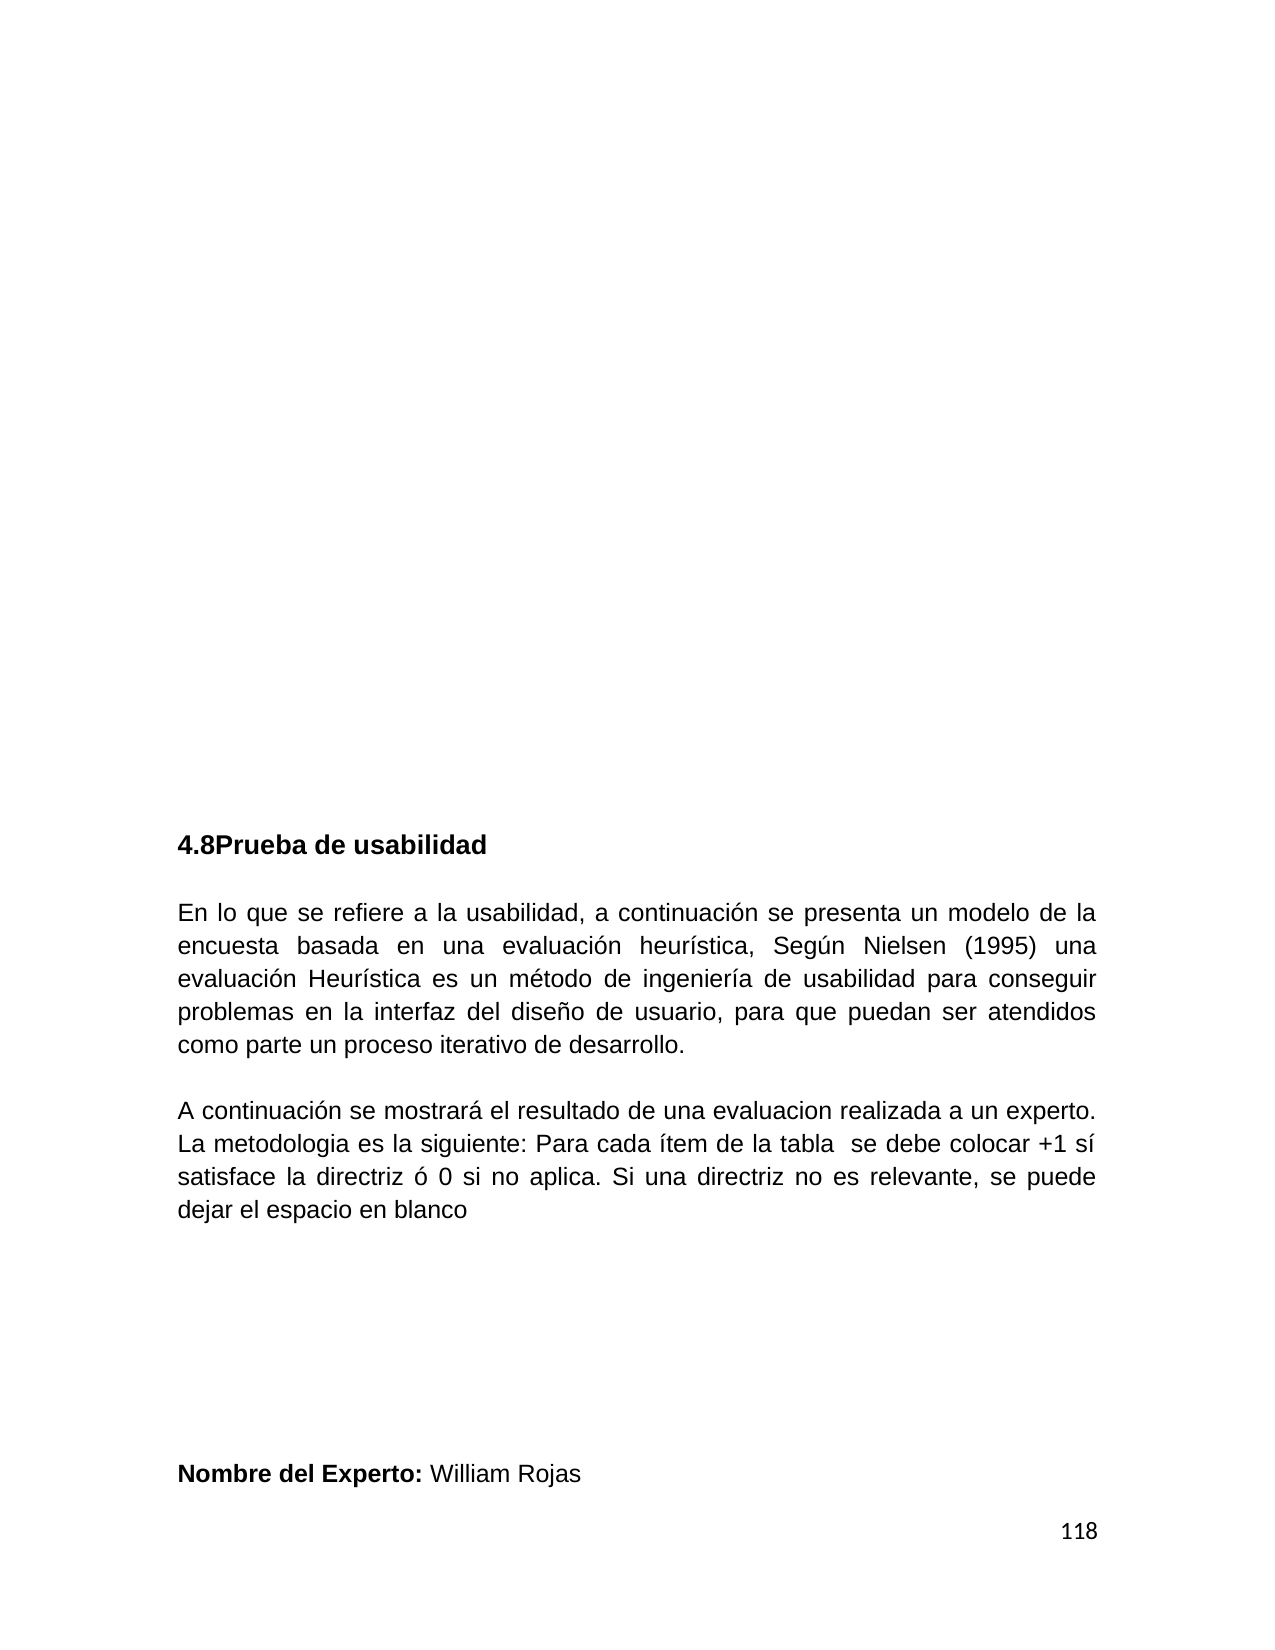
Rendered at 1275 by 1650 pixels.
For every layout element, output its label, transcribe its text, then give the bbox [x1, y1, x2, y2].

subtitle 4.8Prueba de usabilidad [177, 829, 1098, 860]
text A continuación se mostrará el resultado de una evaluacion realizada a un experto. La metodologia es la siguiente: Para cada ítem de la tabla se debe colocar +1 sí satisface la directriz ó 0 si no aplica. Si una directriz no es relevante, se puede dejar el espacio en blanco [177, 1096, 1098, 1224]
text Nombre del Experto: William Rojas [177, 1459, 1098, 1488]
text En lo que se refiere a la usabilidad, a continuación se presenta un modelo de la encuesta basada en una evaluación heurística, Según Nielsen (1995) una evaluación Heurística es un método de ingeniería de usabilidad para conseguir problemas en la interfaz del diseño de usuario, para que puedan ser atendidos como parte un proceso iterativo de desarrollo. [177, 898, 1098, 1059]
